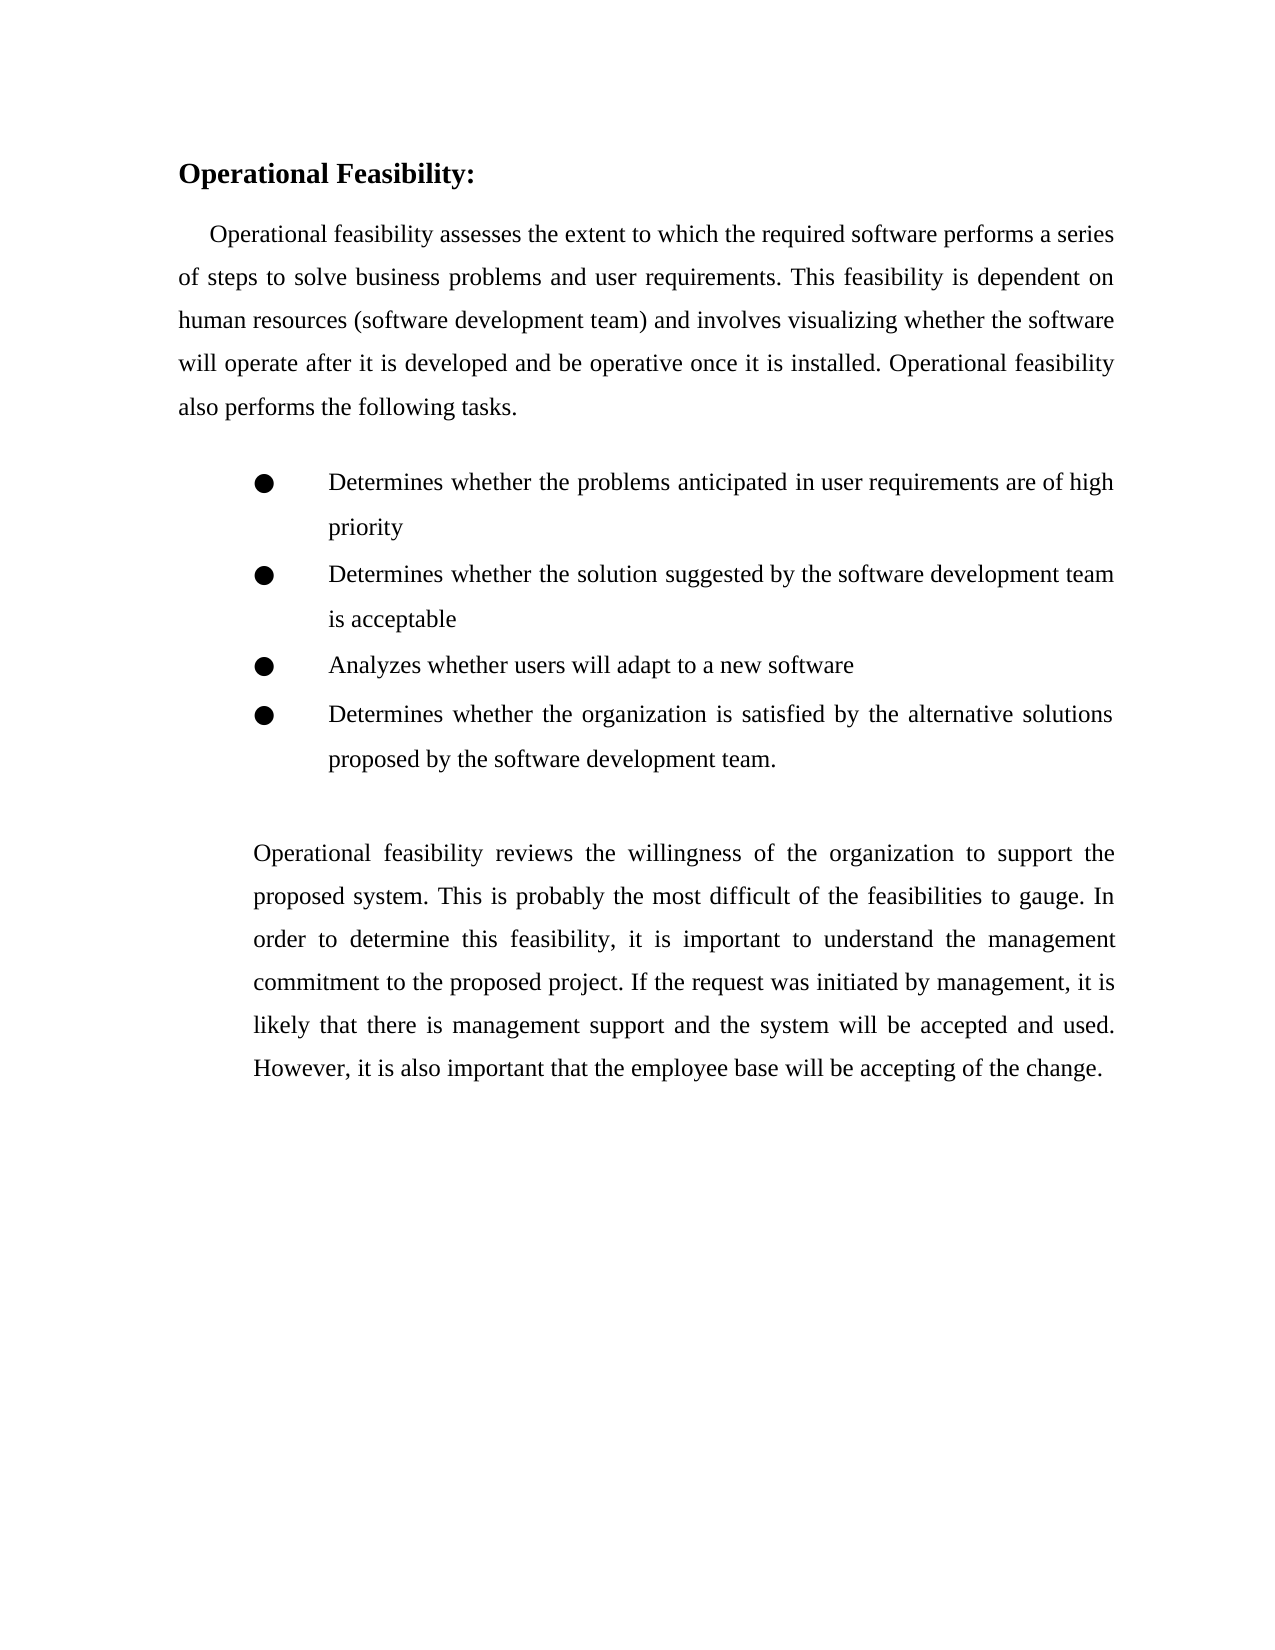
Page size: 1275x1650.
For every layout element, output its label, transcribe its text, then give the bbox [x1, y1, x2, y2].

list Determines whether the problems anticipated in user requirements are of high priority [253, 464, 1115, 541]
subtitle Operational Feasibility: [178, 156, 1189, 190]
text Operational feasibility reviews the willingness of the organization to support the proposed system. This is probably the most difficult of the feasibilities to gauge. In order to determine this feasibility, it is important to understand the management commitment to the proposed project. If the request was initiated by management, it is likely that there is management support and the system will be accepted and used. However, it is also important that the employee base will be accepting of the change. [253, 838, 1116, 1082]
list Determines whether the solution suggested by the software development team is acceptable [253, 555, 1116, 633]
list Analyzes whether users will adapt to a new software [253, 647, 1189, 681]
text Operational feasibility assesses the extent to which the required software performs a series of steps to solve business problems and user requirements. This feasibility is dependent on human resources (software development team) and involves visualizing whether the software will operate after it is developed and be operative once it is installed. Operational feasibility also performs the following tasks. [178, 219, 1116, 420]
list Determines whether the organization is satisfied by the alternative solutions proposed by the software development team. [253, 696, 1115, 773]
